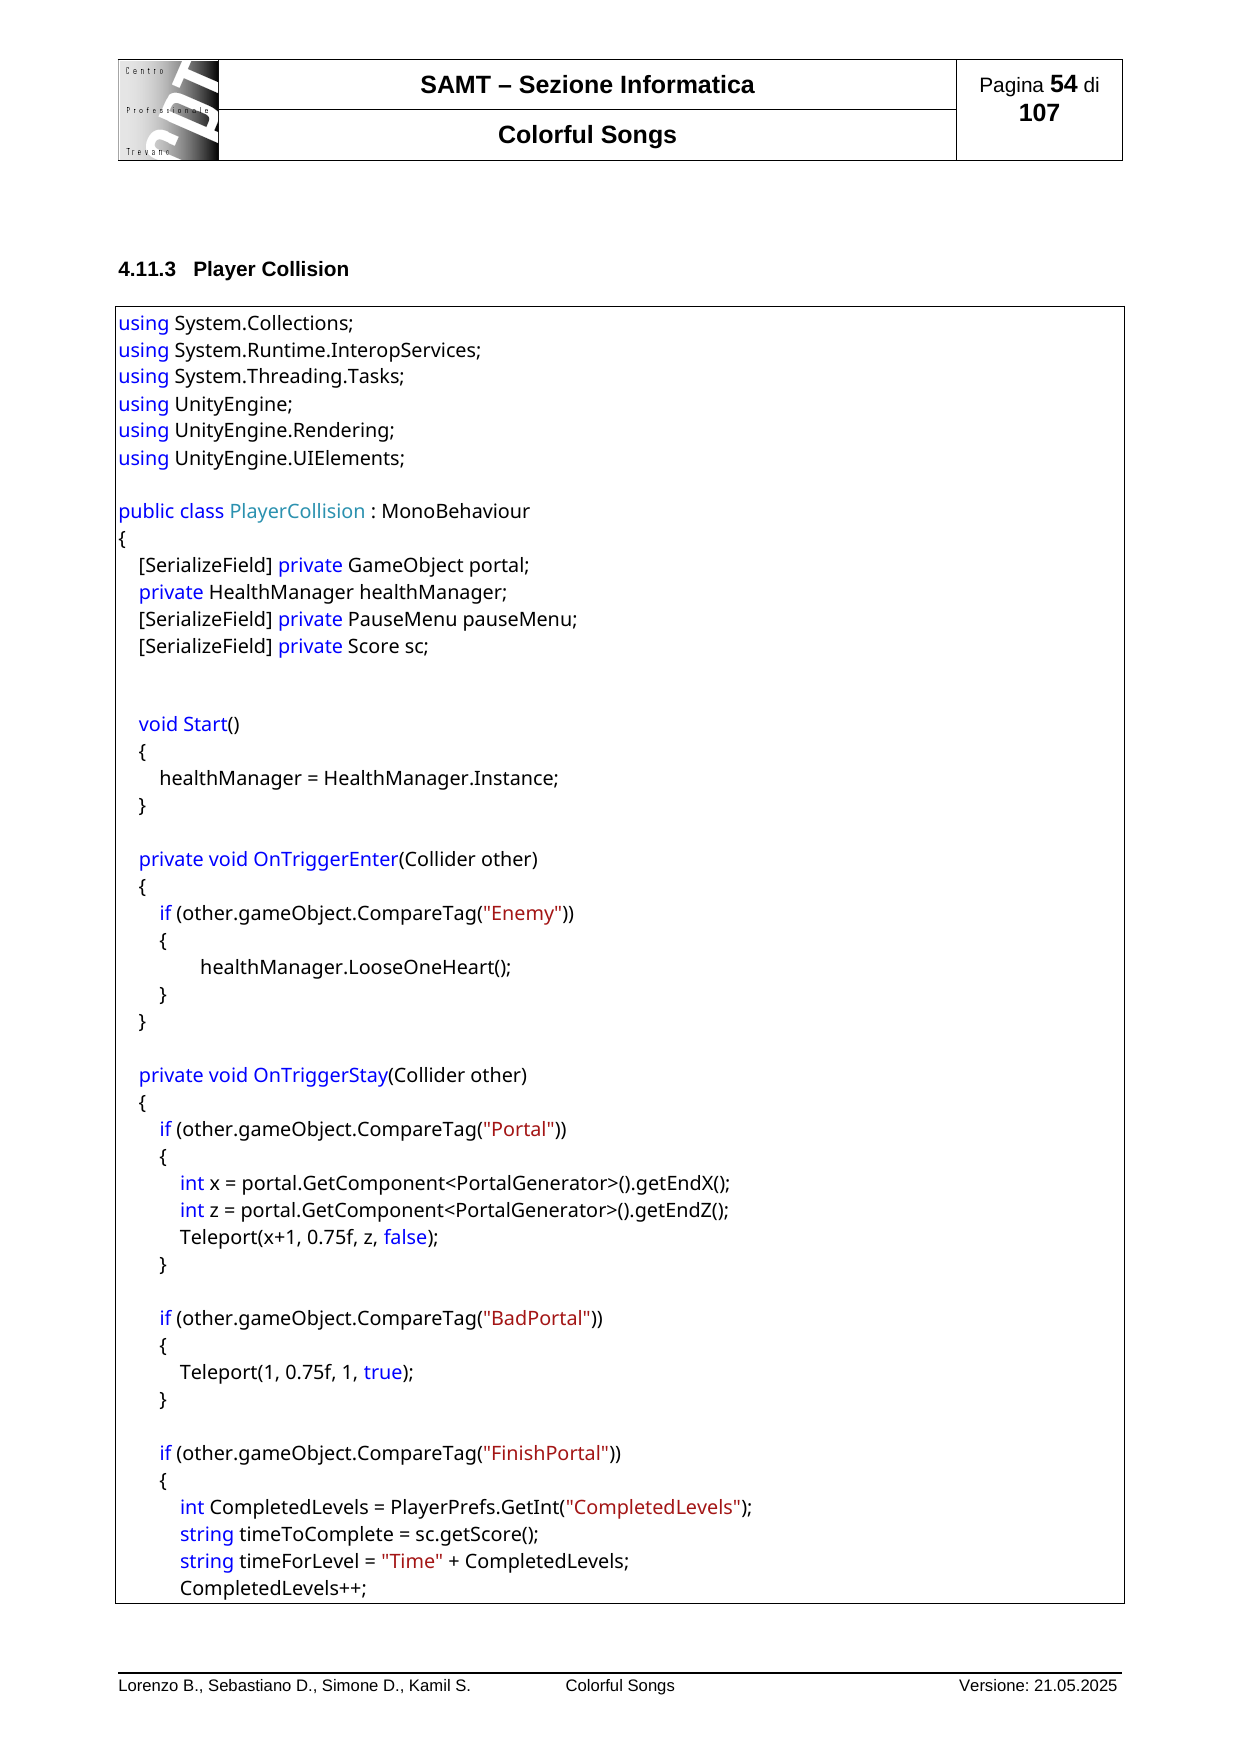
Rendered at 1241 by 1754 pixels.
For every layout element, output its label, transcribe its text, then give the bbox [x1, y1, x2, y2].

text string timeForLevel = "Time" + CompletedLevels; [118, 1547, 1122, 1571]
text [SerializeField] private PauseMenu pauseMenu; [118, 606, 1122, 633]
text using UnityEngine.UIElements; [118, 444, 1122, 471]
text if (other.gameObject.CompareTag("Enemy")) [118, 899, 1122, 926]
text if (other.gameObject.CompareTag("Portal")) [118, 1115, 1122, 1142]
text private HealthManager healthManager; [118, 579, 1122, 606]
picture [118, 60, 219, 160]
text CompletedLevels++; [116, 1571, 1124, 1603]
text healthManager = HealthManager.Instance; [118, 764, 1122, 791]
text if (other.gameObject.CompareTag("FinishPortal")) [118, 1439, 1122, 1466]
text string timeToComplete = sc.getScore(); [118, 1520, 1122, 1547]
text using UnityEngine.Rendering; [118, 417, 1122, 444]
text int z = portal.GetComponent<PortalGenerator>().getEndZ(); [118, 1196, 1122, 1223]
text } [118, 980, 1122, 1007]
text using System.Threading.Tasks; [118, 363, 1122, 390]
text if (other.gameObject.CompareTag("BadPortal")) [118, 1304, 1122, 1331]
text int CompletedLevels = PlayerPrefs.GetInt("CompletedLevels"); [118, 1493, 1122, 1520]
text { [118, 1088, 1122, 1115]
text [SerializeField] private Score sc; [118, 633, 1122, 659]
text private void OnTriggerStay(Collider other) [118, 1061, 1122, 1088]
text { [118, 737, 1122, 764]
text { [118, 926, 1122, 953]
text private void OnTriggerEnter(Collider other) [118, 845, 1122, 872]
text public class PlayerCollision : MonoBehaviour [118, 498, 1122, 525]
text { [118, 1466, 1122, 1493]
text [SerializeField] private GameObject portal; [118, 552, 1122, 579]
text { [118, 1331, 1122, 1358]
text Teleport(1, 0.75f, 1, true); [118, 1358, 1122, 1385]
text { [118, 872, 1122, 899]
text { [118, 1142, 1122, 1169]
text using System.Runtime.InteropServices; [118, 336, 1122, 363]
text Teleport(x+1, 0.75f, z, false); [118, 1223, 1122, 1250]
text } [118, 1385, 1122, 1412]
text using System.Collections; [116, 307, 1124, 336]
text } [118, 1250, 1122, 1277]
text healthManager.LooseOneHeart(); [118, 953, 1122, 980]
text { [118, 525, 1122, 552]
text } [118, 1007, 1122, 1034]
text } [118, 791, 1122, 818]
text using UnityEngine; [118, 390, 1122, 417]
text int x = portal.GetComponent<PortalGenerator>().getEndX(); [118, 1169, 1122, 1196]
text void Start() [118, 711, 1122, 737]
subtitle Player Collision [118, 257, 1122, 281]
